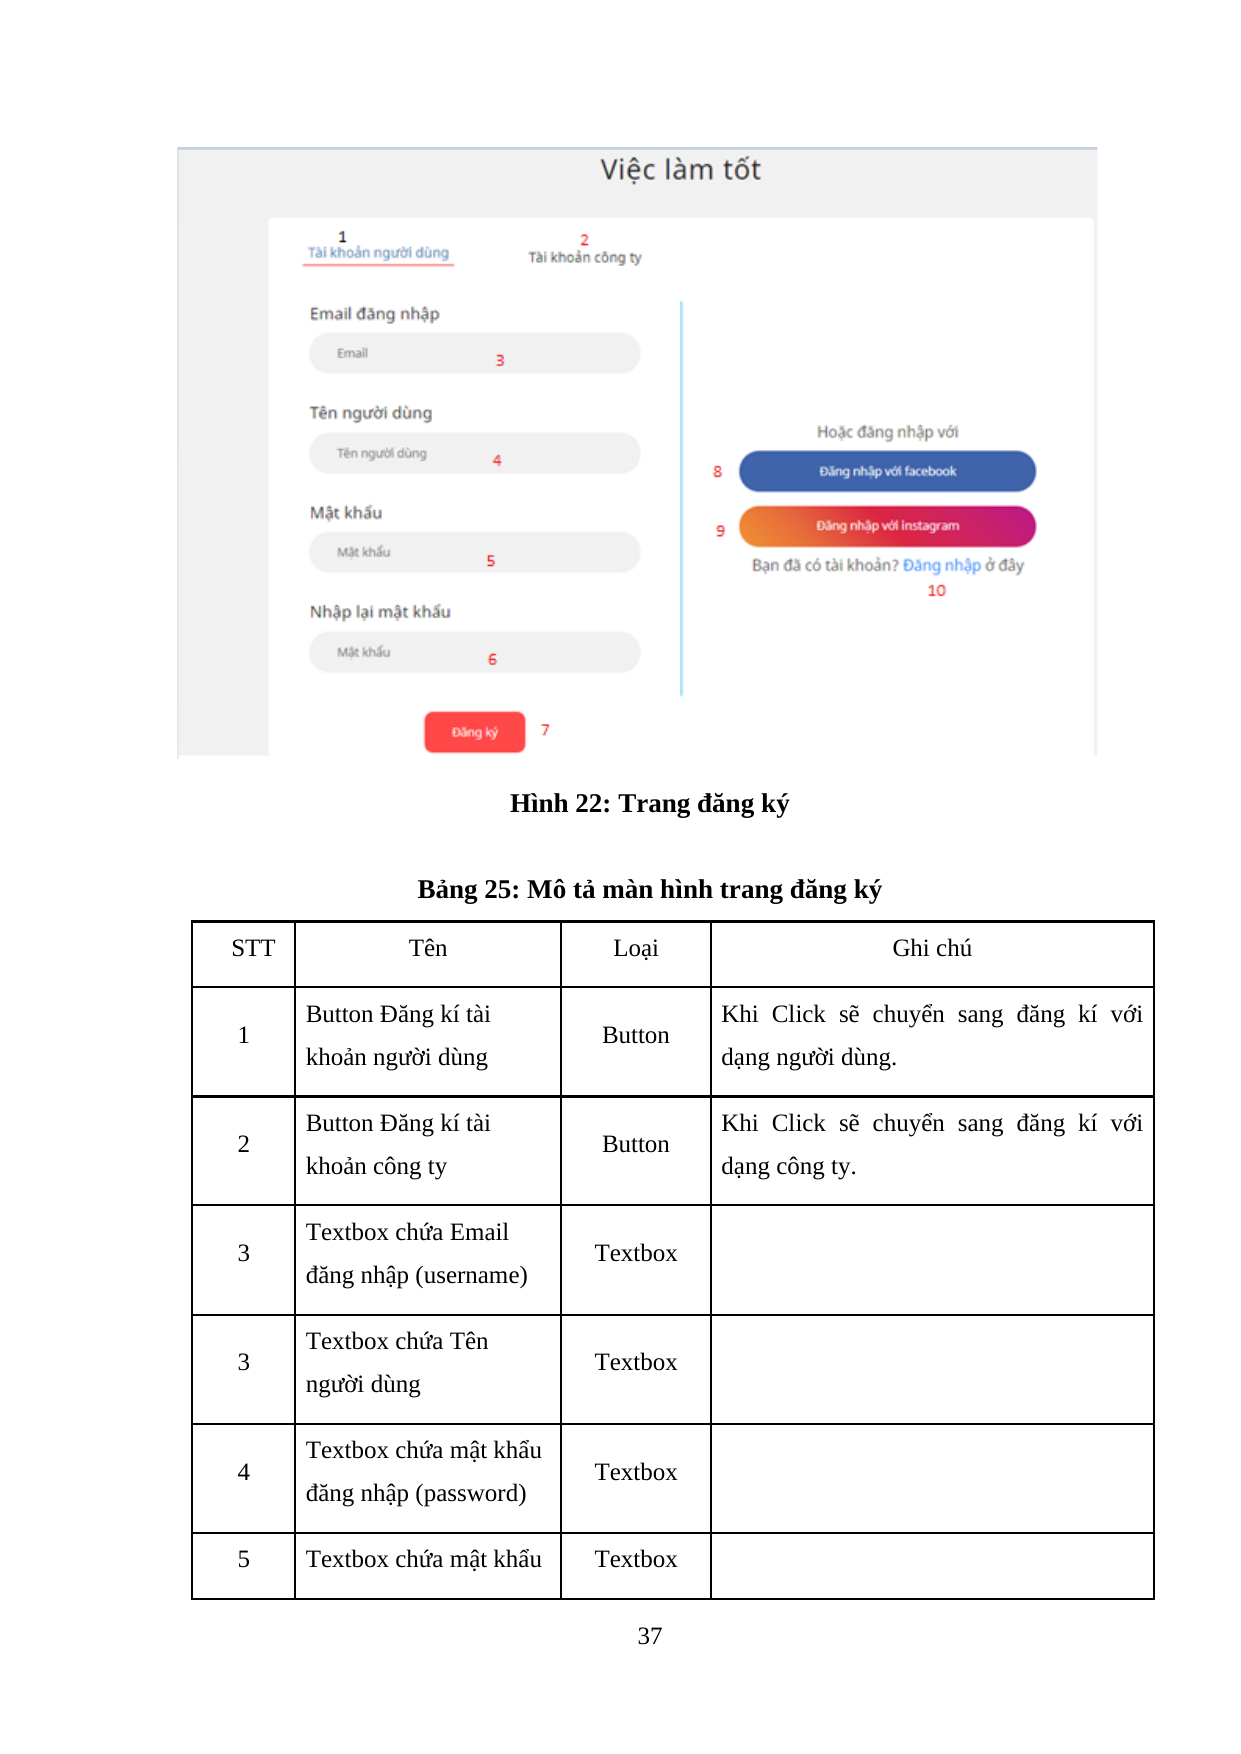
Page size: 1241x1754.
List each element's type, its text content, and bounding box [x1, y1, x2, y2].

table_cell [712, 1206, 1153, 1313]
table_cell Textbox [562, 1534, 710, 1597]
table_header Tên [296, 923, 560, 986]
table_cell Textbox [562, 1316, 710, 1422]
table_cell Textbox chứa mật khẩu đăng nhập (password) [296, 1425, 560, 1532]
table_cell 3 [193, 1206, 294, 1313]
table_cell [712, 1534, 1153, 1597]
table_header Loại [562, 923, 710, 986]
table_cell Khi Click sẽ chuyển sang đăng kí với dạng công ty. [712, 1098, 1153, 1204]
table_cell Button [562, 988, 710, 1095]
table_cell Textbox [562, 1425, 710, 1532]
table_header STT [193, 923, 294, 986]
table_cell 3 [193, 1316, 294, 1422]
table_header Ghi chú [712, 923, 1153, 986]
table_cell 5 [193, 1534, 294, 1597]
table_cell Textbox chứa Tên người dùng [296, 1316, 560, 1422]
table_cell [712, 1316, 1153, 1422]
text Bảng 25: Mô tả màn hình trang đăng ký [177, 874, 1122, 905]
table_cell Khi Click sẽ chuyển sang đăng kí với dạng người dùng. [712, 988, 1153, 1095]
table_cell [296, 1534, 560, 1597]
text Hình 22: Trang đăng ký [177, 787, 1122, 819]
table_cell Textbox [562, 1206, 710, 1313]
table_cell Button Đăng kí tài khoản công ty [296, 1098, 560, 1204]
table_cell 1 [193, 988, 294, 1095]
table_cell 2 [193, 1098, 294, 1204]
table_cell [712, 1425, 1153, 1532]
picture [177, 147, 1098, 759]
table_cell Button Đăng kí tài khoản người dùng [296, 988, 560, 1095]
table_cell 4 [193, 1425, 294, 1532]
table_cell Button [562, 1098, 710, 1204]
table_cell Textbox chứa Email đăng nhập (username) [296, 1206, 560, 1313]
